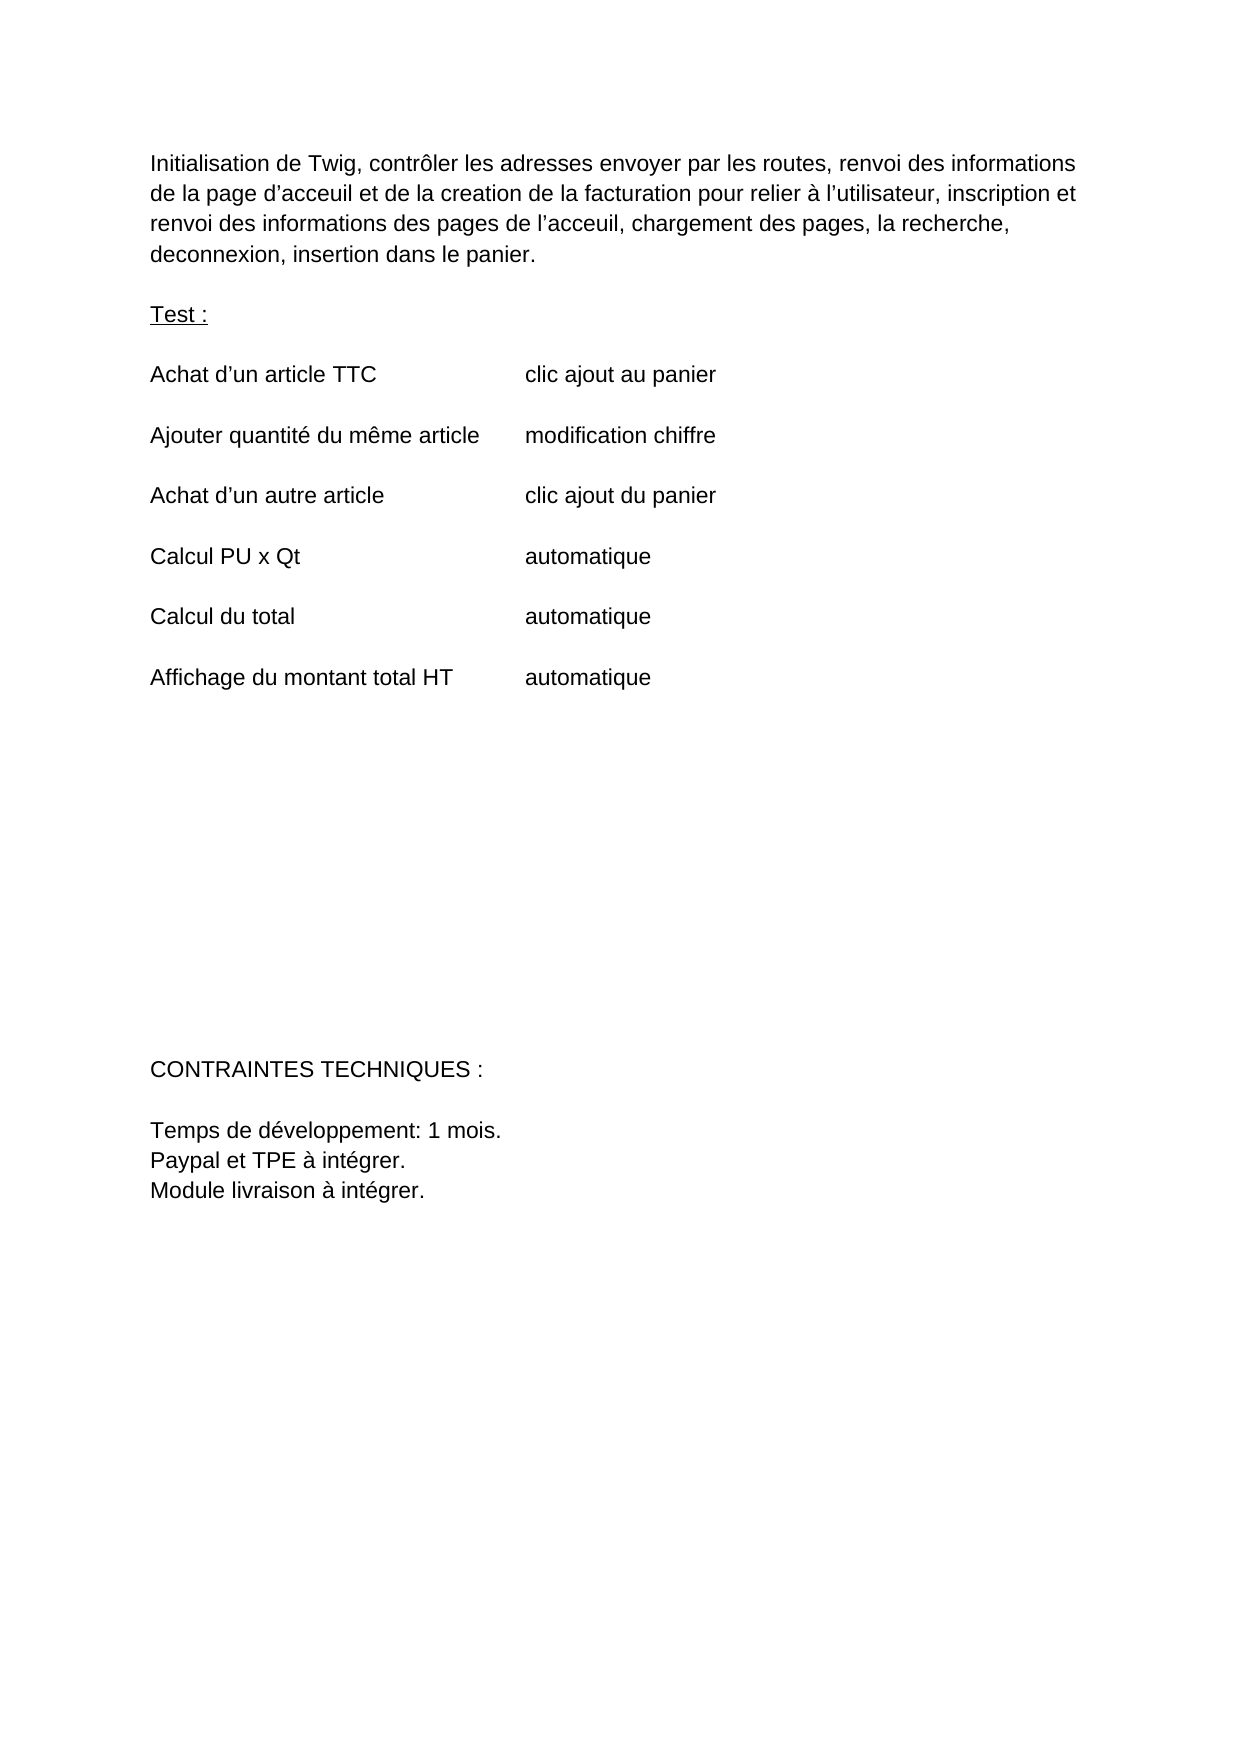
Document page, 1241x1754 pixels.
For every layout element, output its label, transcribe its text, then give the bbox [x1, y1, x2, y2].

text Achat d’un autre article clic ajout du panier [150, 482, 1090, 509]
text Ajouter quantité du même article modification chiffre [150, 422, 1090, 448]
text Calcul du total automatique [150, 603, 1090, 629]
text Paypal et TPE à intégrer. [150, 1147, 1090, 1173]
text CONTRAINTES TECHNIQUES : [150, 1056, 1090, 1083]
text Affichage du montant total HT automatique [150, 663, 1090, 690]
text Initialisation de Twig, contrôler les adresses envoyer par les routes, renvoi des informations de la page d’acceuil et de la creation de la facturation pour relier à l’utilisateur, inscription et renvoi des informations des pages de l’acceuil, chargement des pages, la recherche, deconnexion, insertion dans le panier. [150, 150, 1090, 267]
text Achat d’un article TTC clic ajout au panier [150, 361, 1090, 388]
text Temps de développement: 1 mois. [150, 1117, 1090, 1143]
text Module livraison à intégrer. [150, 1177, 1090, 1203]
text Test : [150, 301, 1090, 327]
text Calcul PU x Qt automatique [150, 543, 1090, 569]
